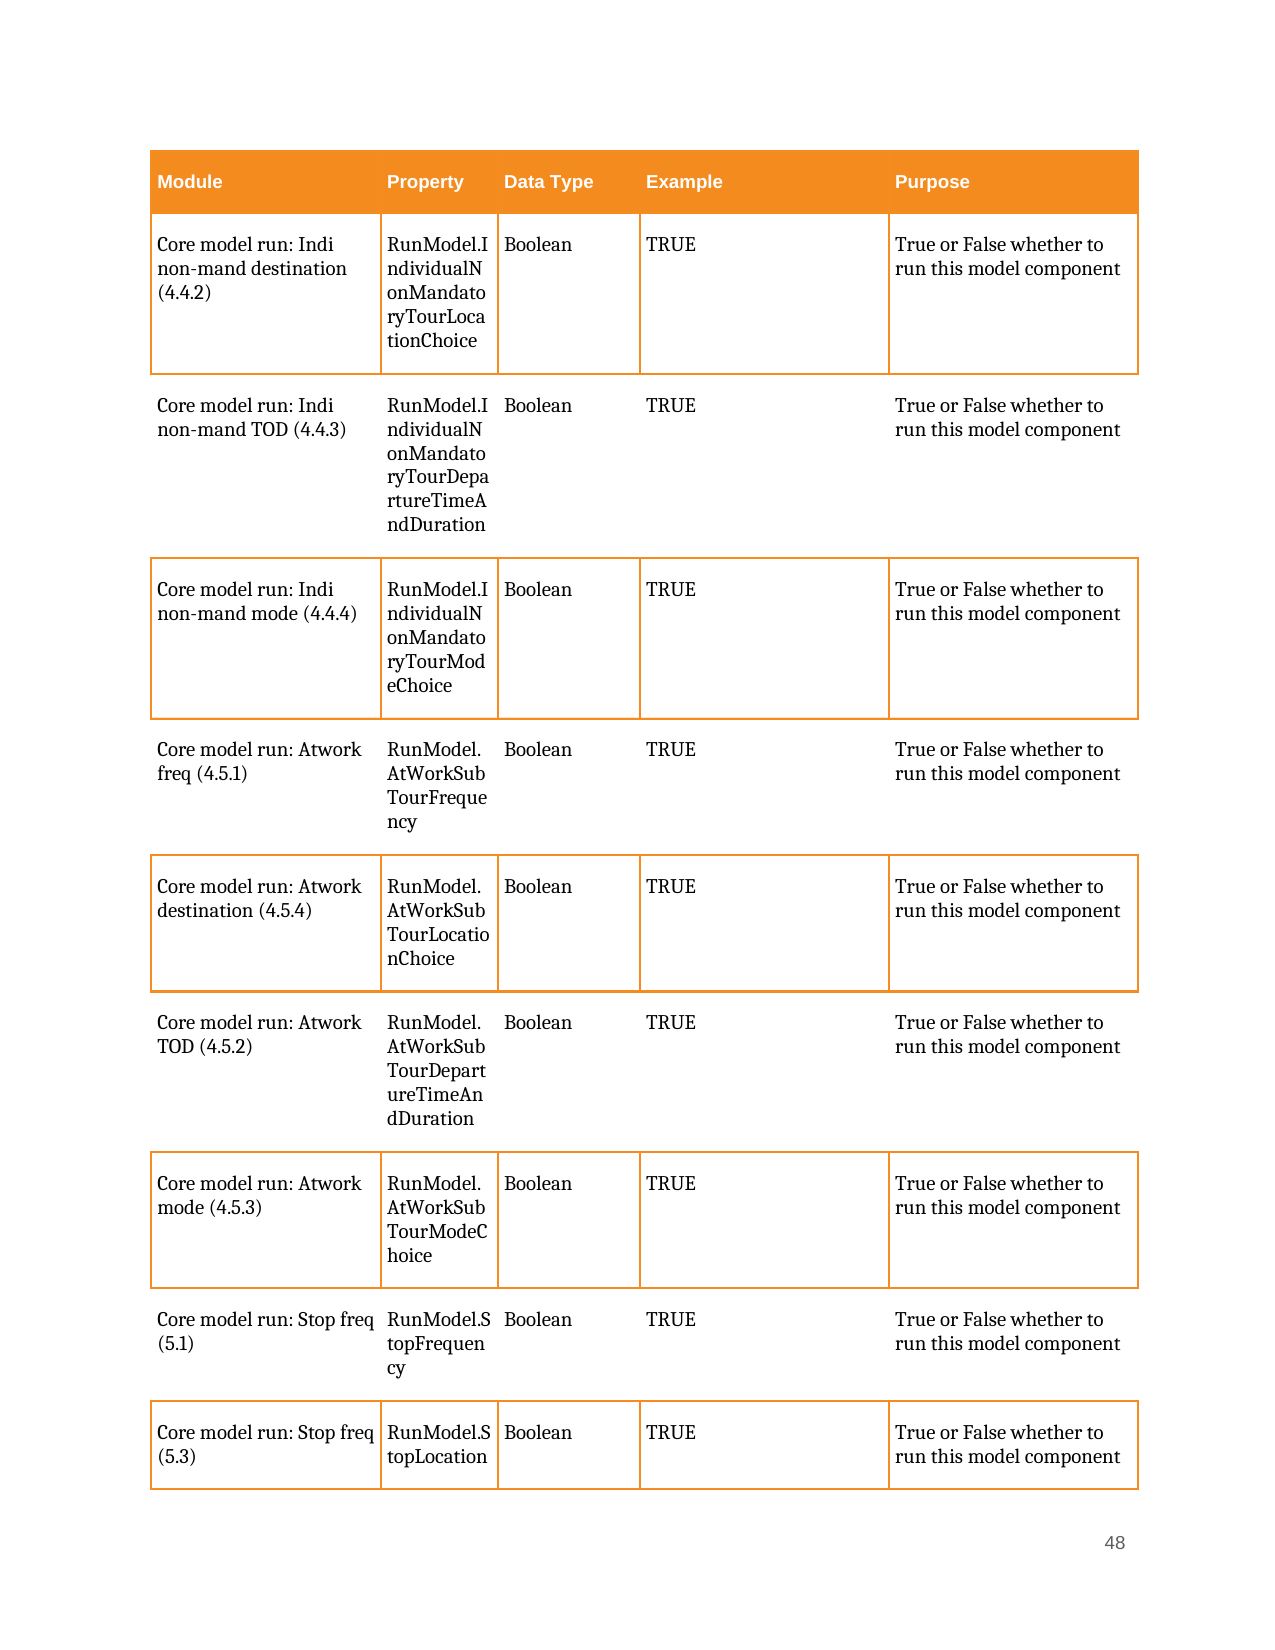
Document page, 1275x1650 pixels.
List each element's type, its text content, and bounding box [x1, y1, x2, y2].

table_cell RunModel.IndividualNonMandatoryTourModeChoice [382, 559, 497, 717]
table_cell Core model run: Atwork TOD (4.5.2) [151, 993, 381, 1151]
table_cell Core model run: Indi non-mand mode (4.4.4) [152, 559, 380, 717]
table_cell True or False whether to run this model component [890, 1402, 1137, 1488]
table_cell TRUE [640, 375, 889, 557]
table_cell RunModel.AtWorkSubTourFrequency [381, 720, 498, 854]
table_cell Boolean [499, 856, 639, 990]
table_header Example [641, 152, 888, 212]
table_cell TRUE [641, 1153, 888, 1287]
table_cell Boolean [498, 993, 640, 1151]
table_cell Core model run: Indi non-mand TOD (4.4.3) [151, 375, 381, 557]
table_cell True or False whether to run this model component [889, 1289, 1138, 1400]
table_cell Boolean [499, 559, 639, 717]
table_cell Boolean [499, 1153, 639, 1287]
table_header Module [152, 152, 380, 212]
table_cell TRUE [640, 720, 889, 854]
table_cell TRUE [641, 559, 888, 717]
table_cell Boolean [499, 214, 639, 373]
table_cell True or False whether to run this model component [889, 375, 1138, 557]
table_cell RunModel.IndividualNonMandatoryTourLocationChoice [382, 214, 497, 373]
table_cell RunModel.AtWorkSubTourDepartureTimeAndDuration [381, 993, 498, 1151]
table_cell True or False whether to run this model component [890, 559, 1137, 717]
table_header Property [382, 152, 497, 212]
table_cell Boolean [498, 1289, 640, 1400]
table_cell Core model run: Stop freq (5.3) [152, 1402, 380, 1488]
table_cell RunModel.AtWorkSubTourLocationChoice [382, 856, 497, 990]
table_cell RunModel.StopFrequency [381, 1289, 498, 1400]
table_cell Boolean [498, 375, 640, 557]
table_cell Core model run: Indi non-mand destination (4.4.2) [152, 214, 380, 373]
table_cell Boolean [498, 720, 640, 854]
table_cell True or False whether to run this model component [890, 856, 1137, 990]
table_header Purpose [890, 152, 1137, 212]
table_cell Boolean [499, 1402, 639, 1488]
table_cell RunModel.StopLocation [382, 1402, 497, 1488]
table_cell Core model run: Atwork freq (4.5.1) [151, 720, 381, 854]
table_cell True or False whether to run this model component [889, 720, 1138, 854]
table_cell Core model run: Atwork destination (4.5.4) [152, 856, 380, 990]
table_cell Core model run: Stop freq (5.1) [151, 1289, 381, 1400]
table_cell TRUE [640, 1289, 889, 1400]
table_cell RunModel.AtWorkSubTourModeChoice [382, 1153, 497, 1287]
table_cell True or False whether to run this model component [889, 993, 1138, 1151]
table_cell Core model run: Atwork mode (4.5.3) [152, 1153, 380, 1287]
table_header Data Type [499, 152, 639, 212]
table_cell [890, 214, 1137, 373]
table_cell TRUE [641, 214, 888, 373]
table_cell True or False whether to run this model component [890, 1153, 1137, 1287]
table_cell TRUE [641, 1402, 888, 1488]
table_cell TRUE [641, 856, 888, 990]
table_cell RunModel.IndividualNonMandatoryTourDepartureTimeAndDuration [381, 375, 498, 557]
table_cell TRUE [640, 993, 889, 1151]
